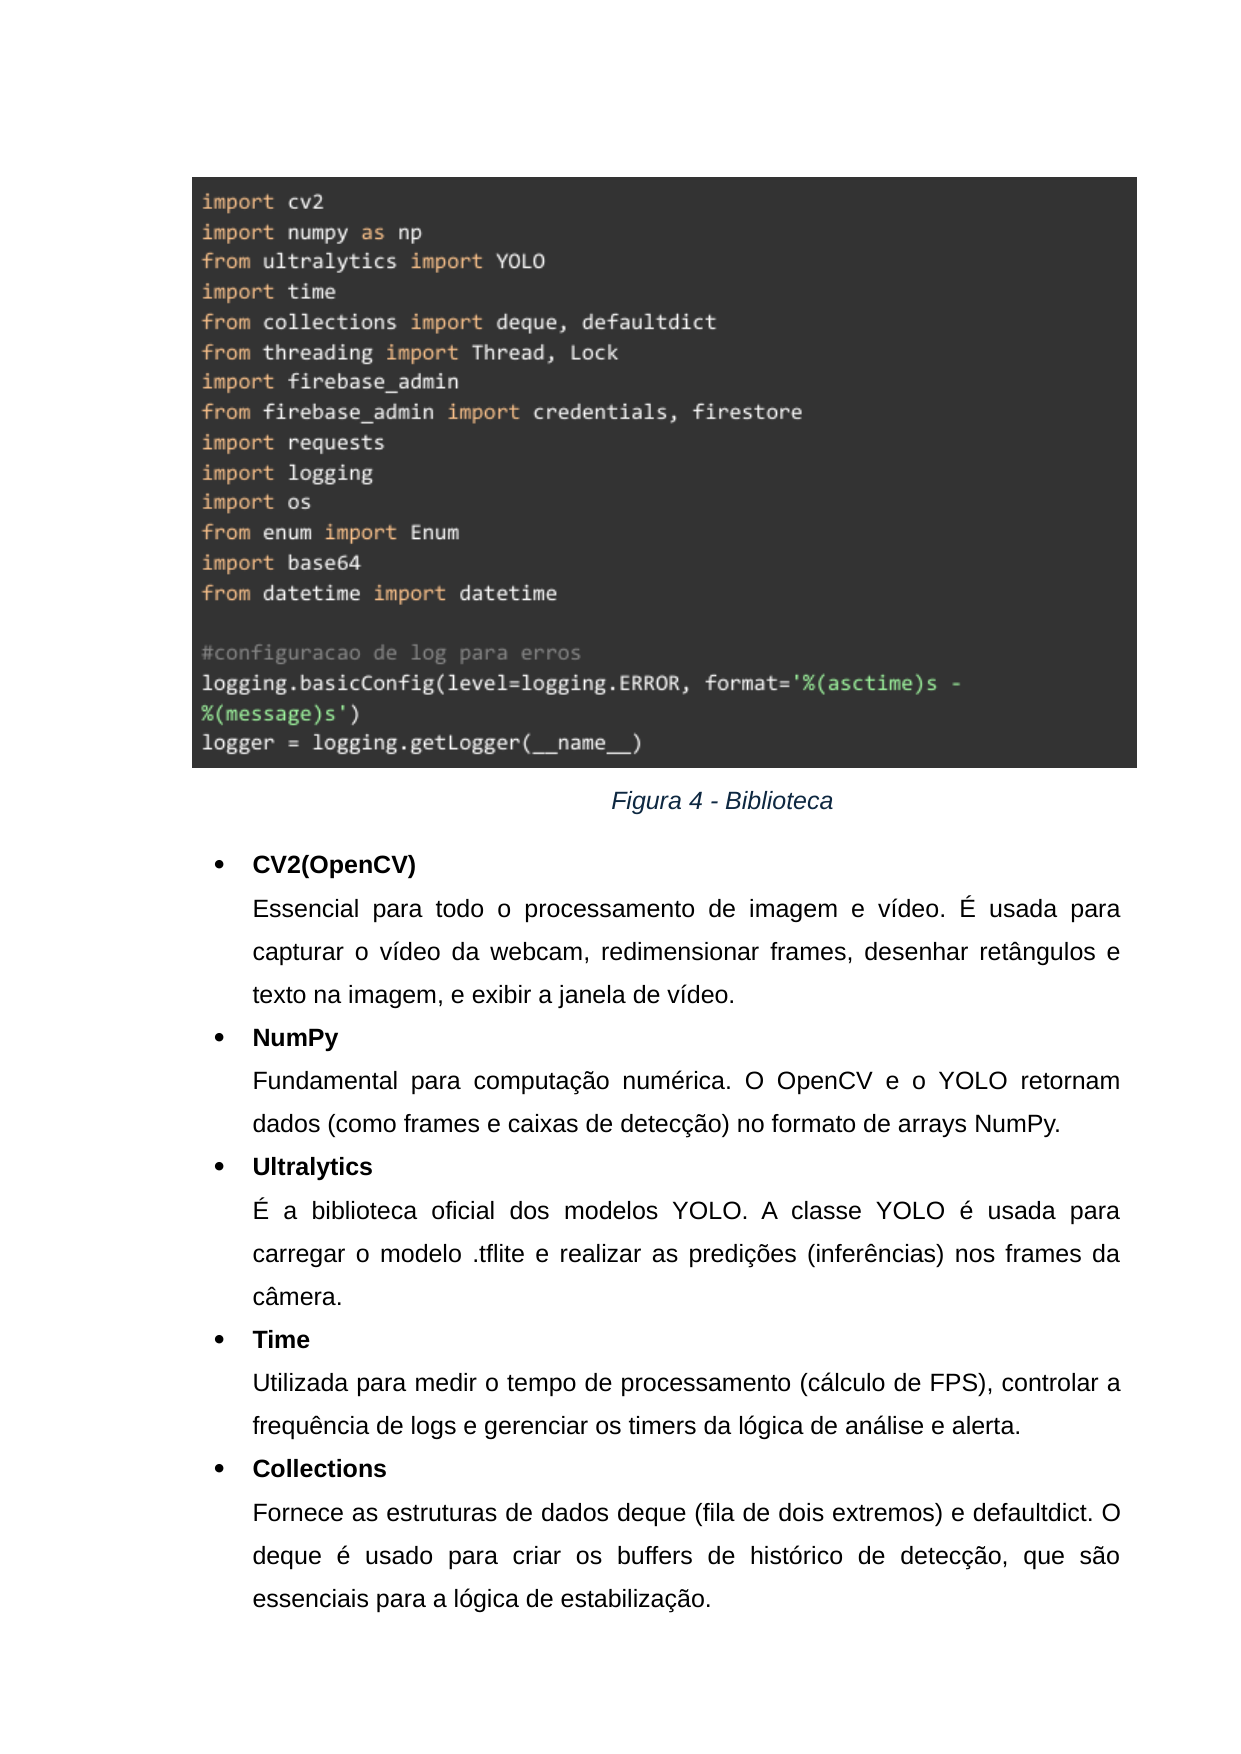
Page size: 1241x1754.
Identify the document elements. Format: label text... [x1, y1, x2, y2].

list NumPy Fundamental para computação numérica. O OpenCV e o YOLO retornam dados (como frames e caixas de detecção) no formato de arrays NumPy. [215, 1023, 1122, 1138]
list CV2(OpenCV) Essencial para todo o processamento de imagem e vídeo. É usada para capturar o vídeo da webcam, redimensionar frames, desenhar retângulos e texto na imagem, e exibir a janela de vídeo. [215, 850, 1122, 1008]
list Time Utilizada para medir o tempo de processamento (cálculo de FPS), controlar a frequência de logs e gerenciar os timers da lógica de análise e alerta. [215, 1325, 1122, 1440]
picture [192, 177, 1137, 768]
list Ultralytics É a biblioteca oficial dos modelos YOLO. A classe YOLO é usada para carregar o modelo .tflite e realizar as predições (inferências) nos frames da câmera. [215, 1152, 1122, 1311]
list Collections Fornece as estruturas de dados deque (fila de dois extremos) e defaultdict. O deque é usado para criar os buffers de histórico de detecção, que são essenciais para a lógica de estabilização. [215, 1454, 1122, 1613]
